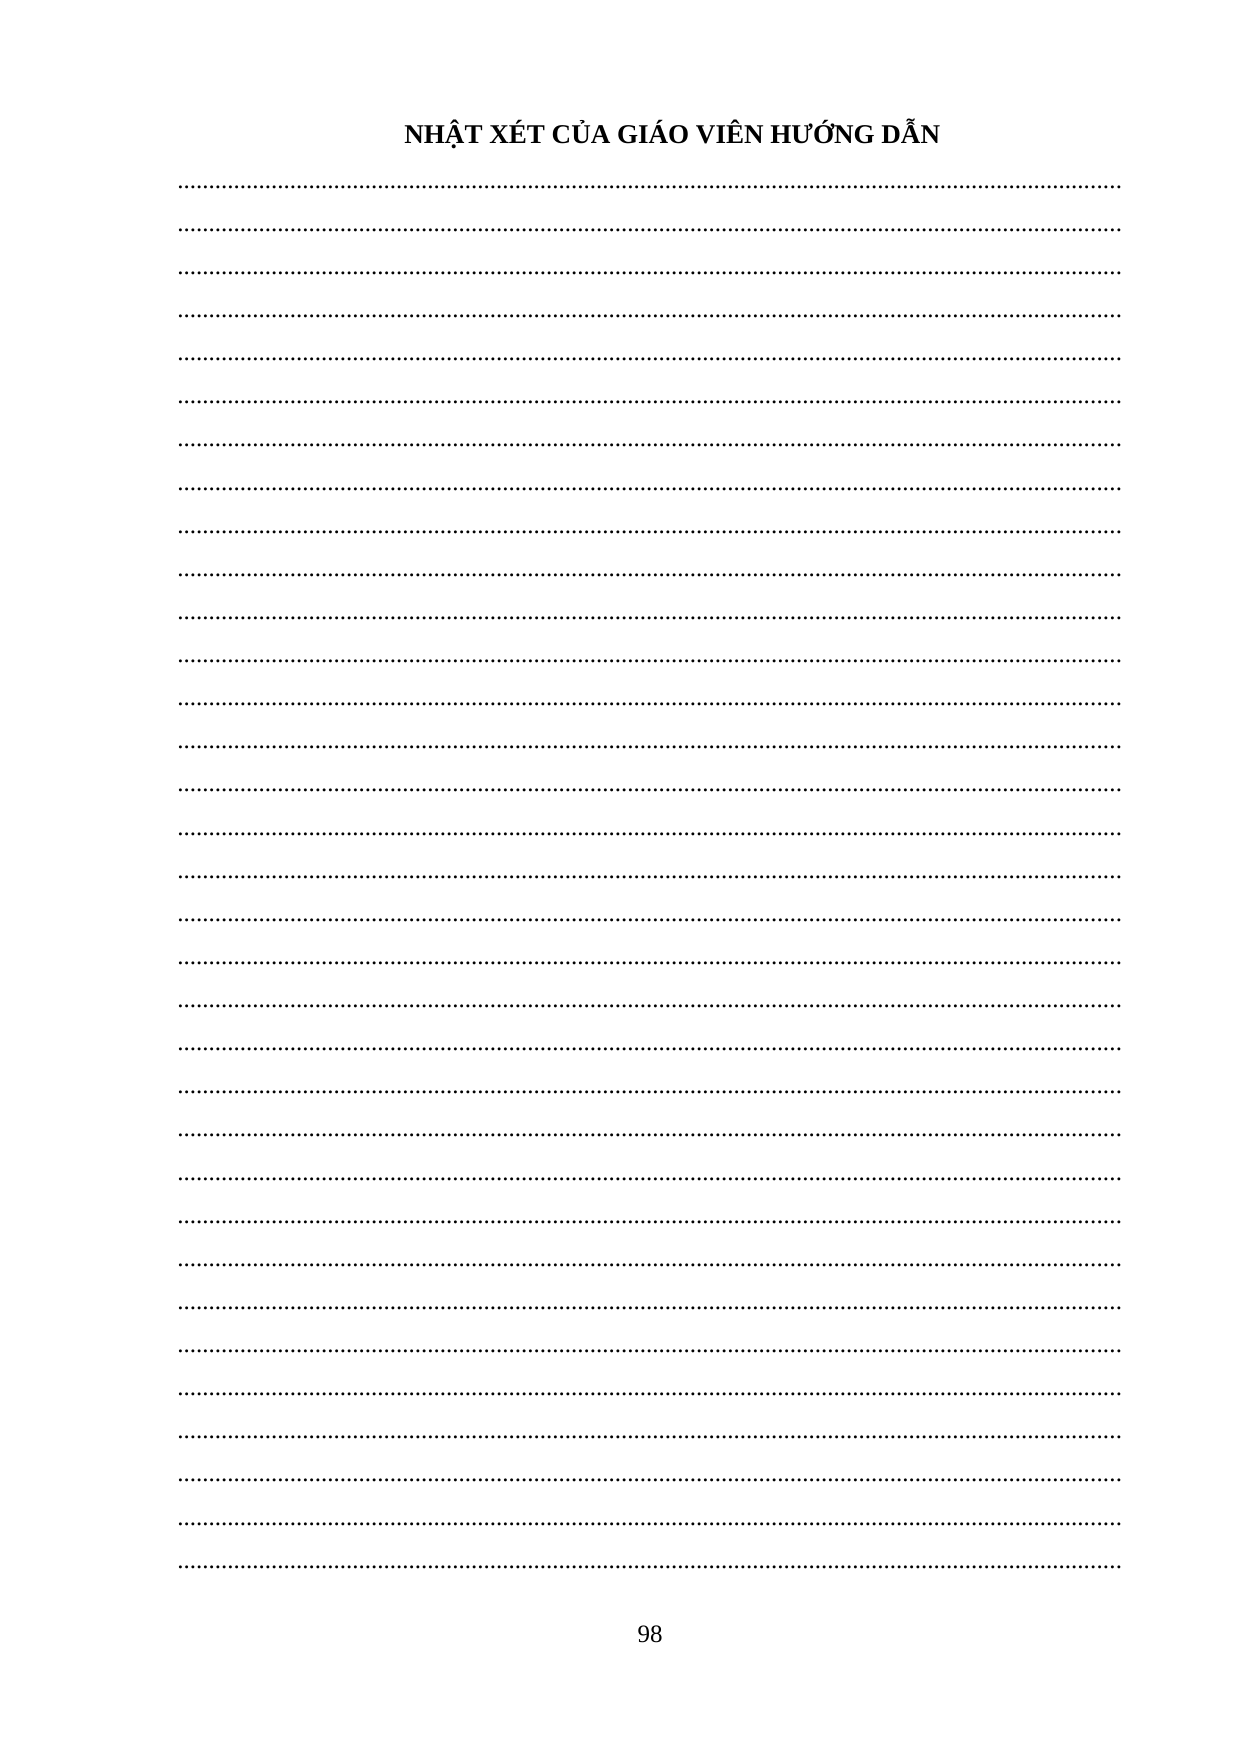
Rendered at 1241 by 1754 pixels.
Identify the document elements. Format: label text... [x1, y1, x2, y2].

subtitle NHẬT XÉT CỦA GIÁO VIÊN HƯỚNG DẪN [222, 118, 1122, 149]
